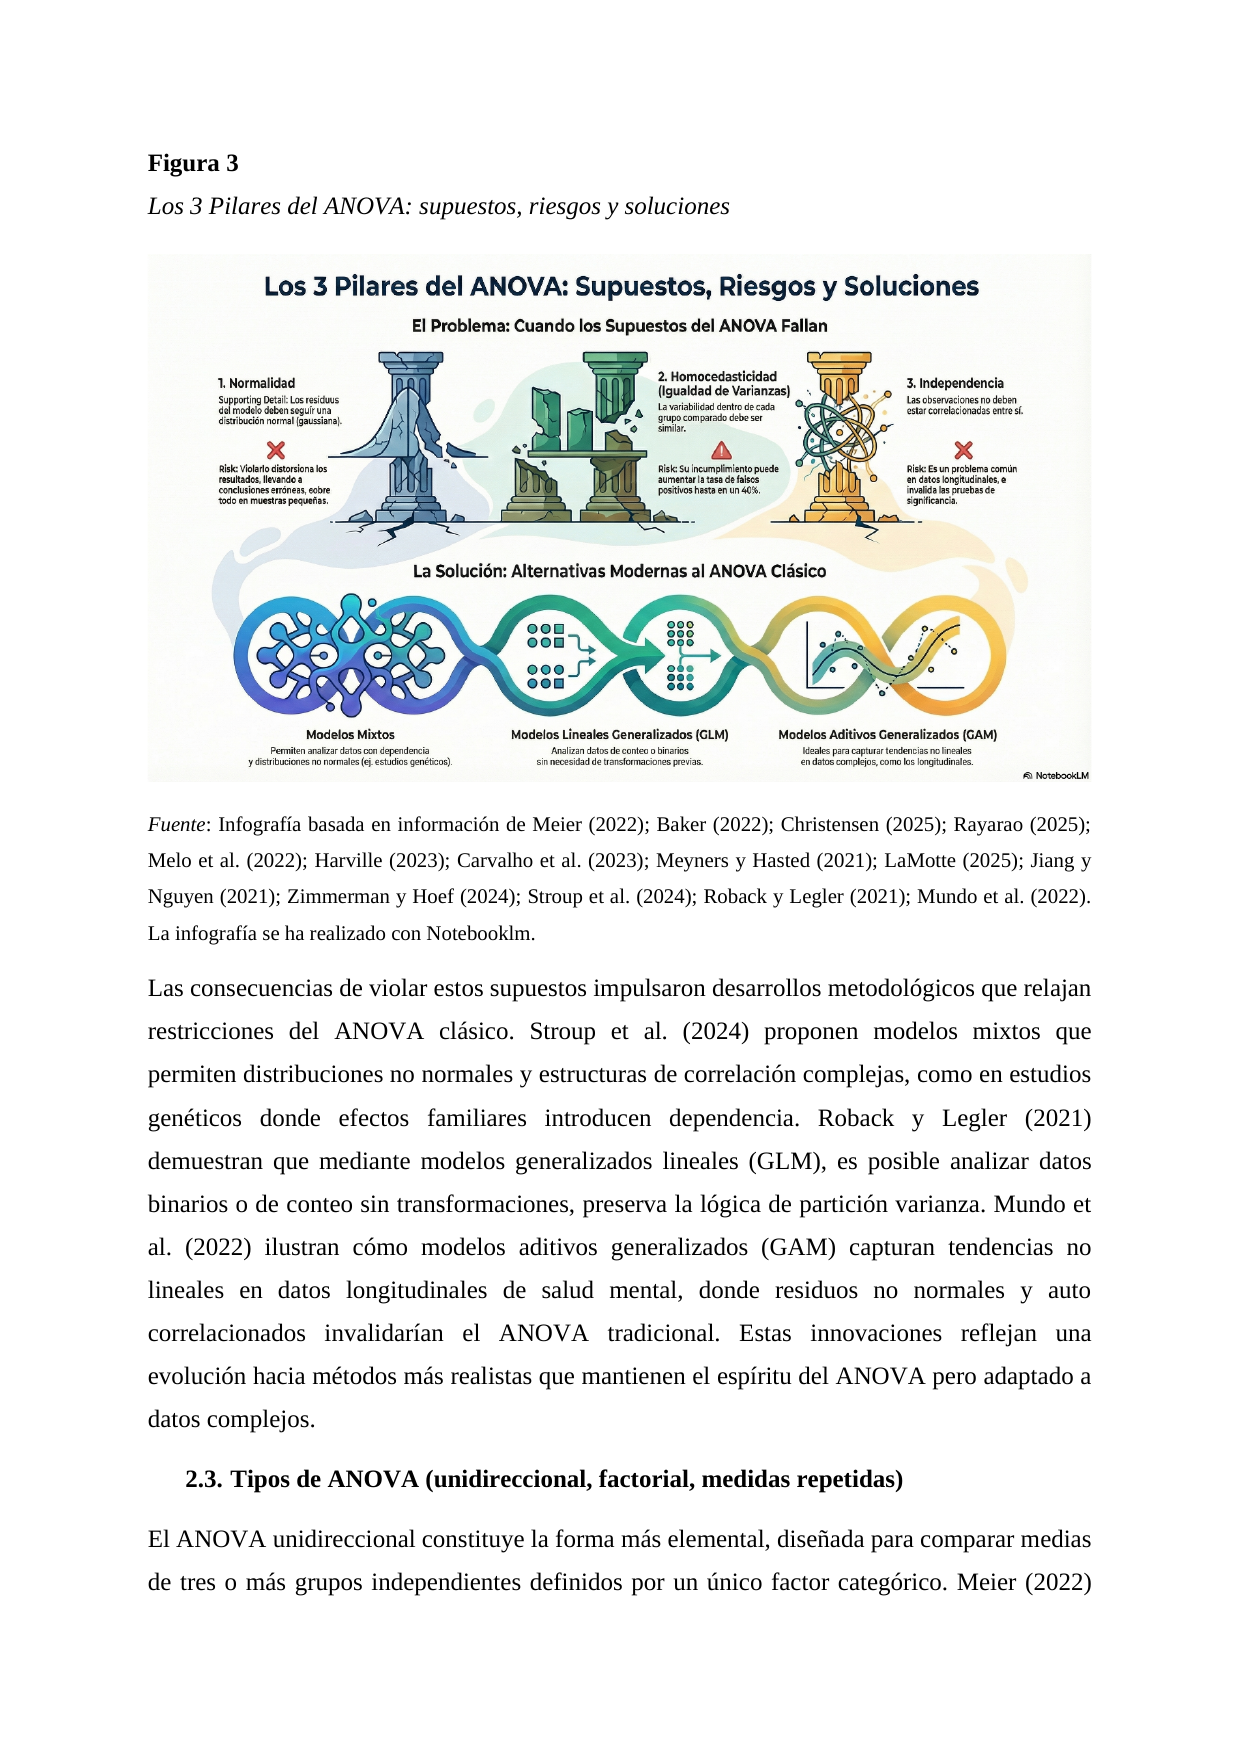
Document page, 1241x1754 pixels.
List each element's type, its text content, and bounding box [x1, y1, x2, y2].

subtitle Tipos de ANOVA (unidireccional, factorial, medidas repetidas) [185, 1464, 1092, 1493]
text Las consecuencias de violar estos supuestos impulsaron desarrollos metodológicos que relajan restricciones del ANOVA clásico. Stroup et al. (2024) proponen modelos mixtos que permiten distribuciones no normales y estructuras de correlación complejas, como en estudios genéticos donde efectos familiares introducen dependencia. Roback y Legler (2021) demuestran que mediante modelos generalizados lineales (GLM), es posible analizar datos binarios o de conteo sin transformaciones, preserva la lógica de partición varianza. Mundo et al. (2022) ilustran cómo modelos aditivos generalizados (GAM) capturan tendencias no lineales en datos longitudinales de salud mental, donde residuos no normales y auto correlacionados invalidarían el ANOVA tradicional. Estas innovaciones reflejan una evolución hacia métodos más realistas que mantienen el espíritu del ANOVA pero adaptado a datos complejos. [148, 973, 1092, 1433]
text Figura 3 Los 3 Pilares del ANOVA: supuestos, riesgos y soluciones [148, 148, 1092, 219]
picture [147, 254, 1092, 782]
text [148, 1524, 1092, 1596]
text Fuente: Infografía basada en información de Meier (2022); Baker (2022); Christensen (2025); Rayarao (2025); Melo et al. (2022); Harville (2023); Carvalho et al. (2023); Meyners y Hasted (2021); LaMotte (2025); Jiang y Nguyen (2021); Zimmerman y Hoef (2024); Stroup et al. (2024); Roback y Legler (2021); Mundo et al. (2022). La infografía se ha realizado con Notebooklm. [148, 812, 1092, 944]
